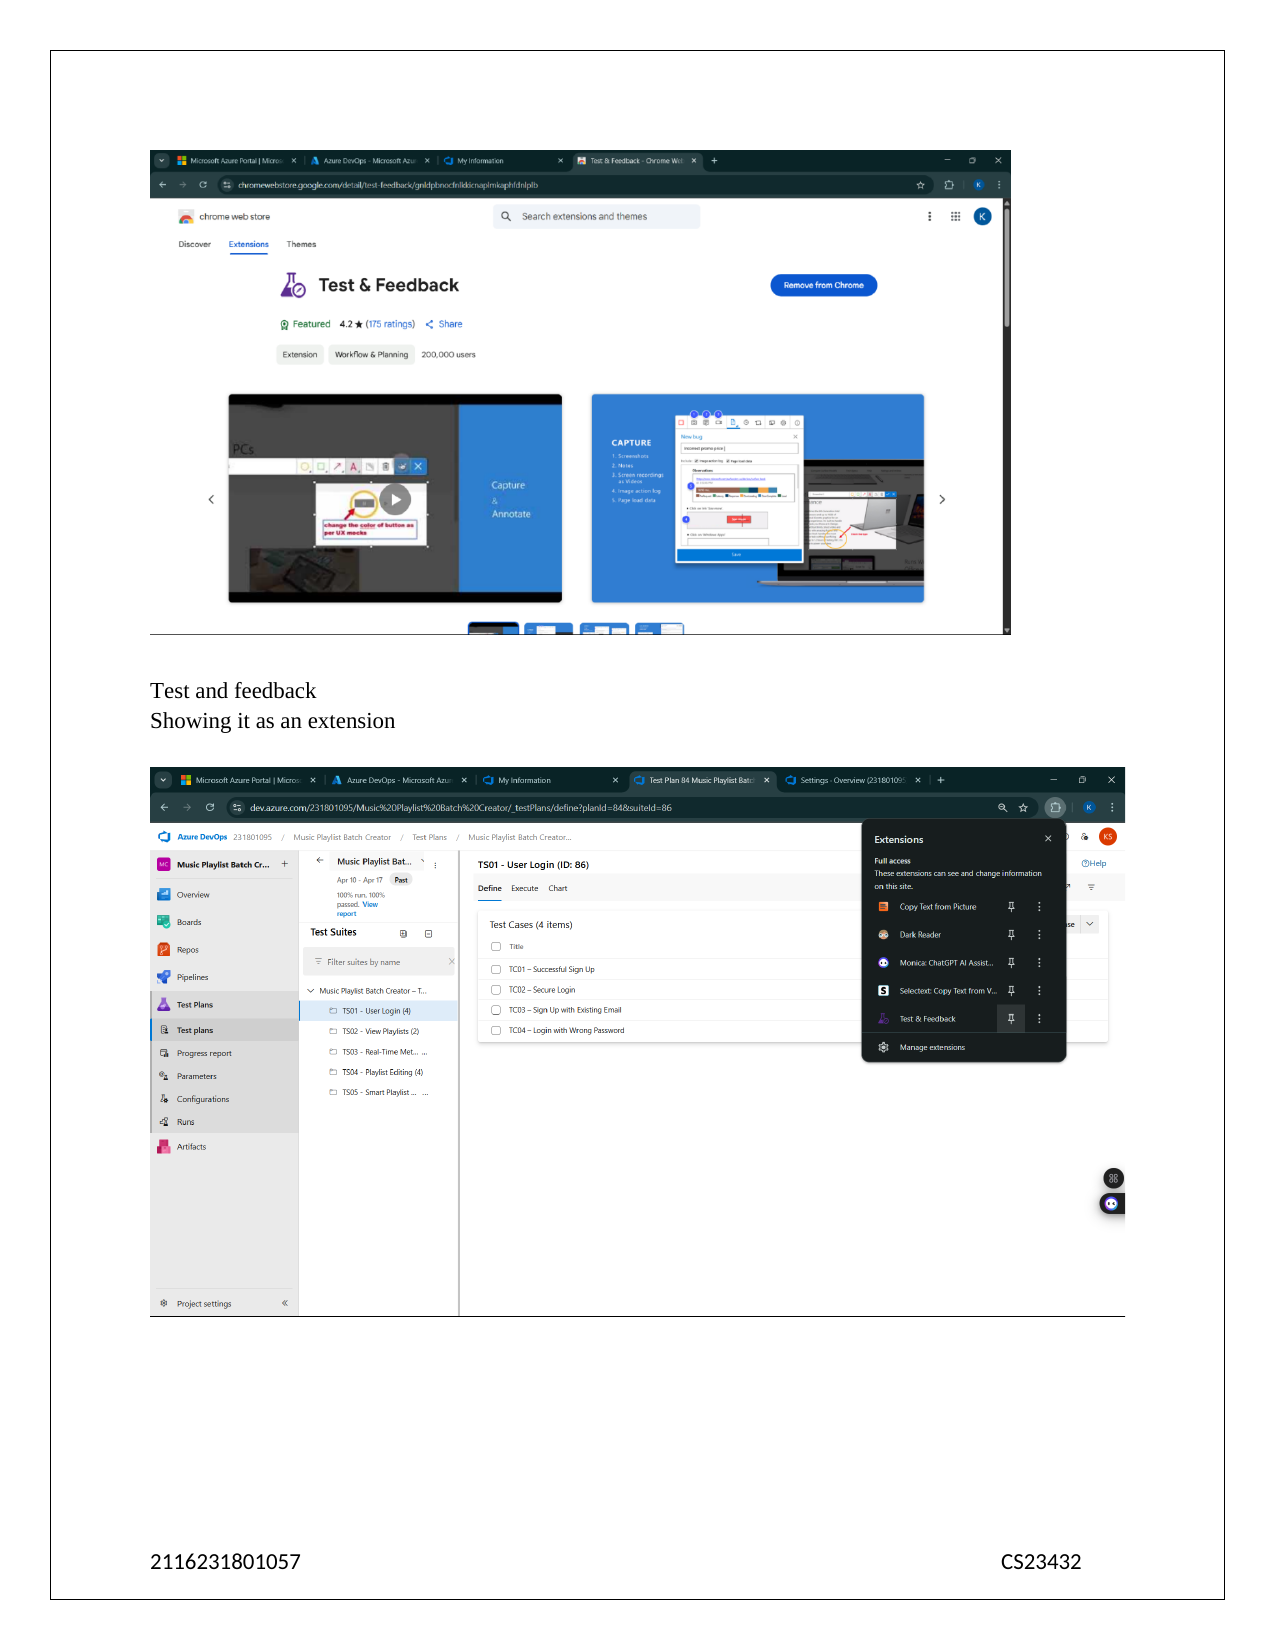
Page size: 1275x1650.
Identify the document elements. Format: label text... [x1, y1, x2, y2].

picture [150, 767, 1125, 1317]
text Showing it as an extension [150, 707, 1125, 734]
picture [150, 150, 1011, 635]
text Test and feedback [150, 677, 1125, 704]
